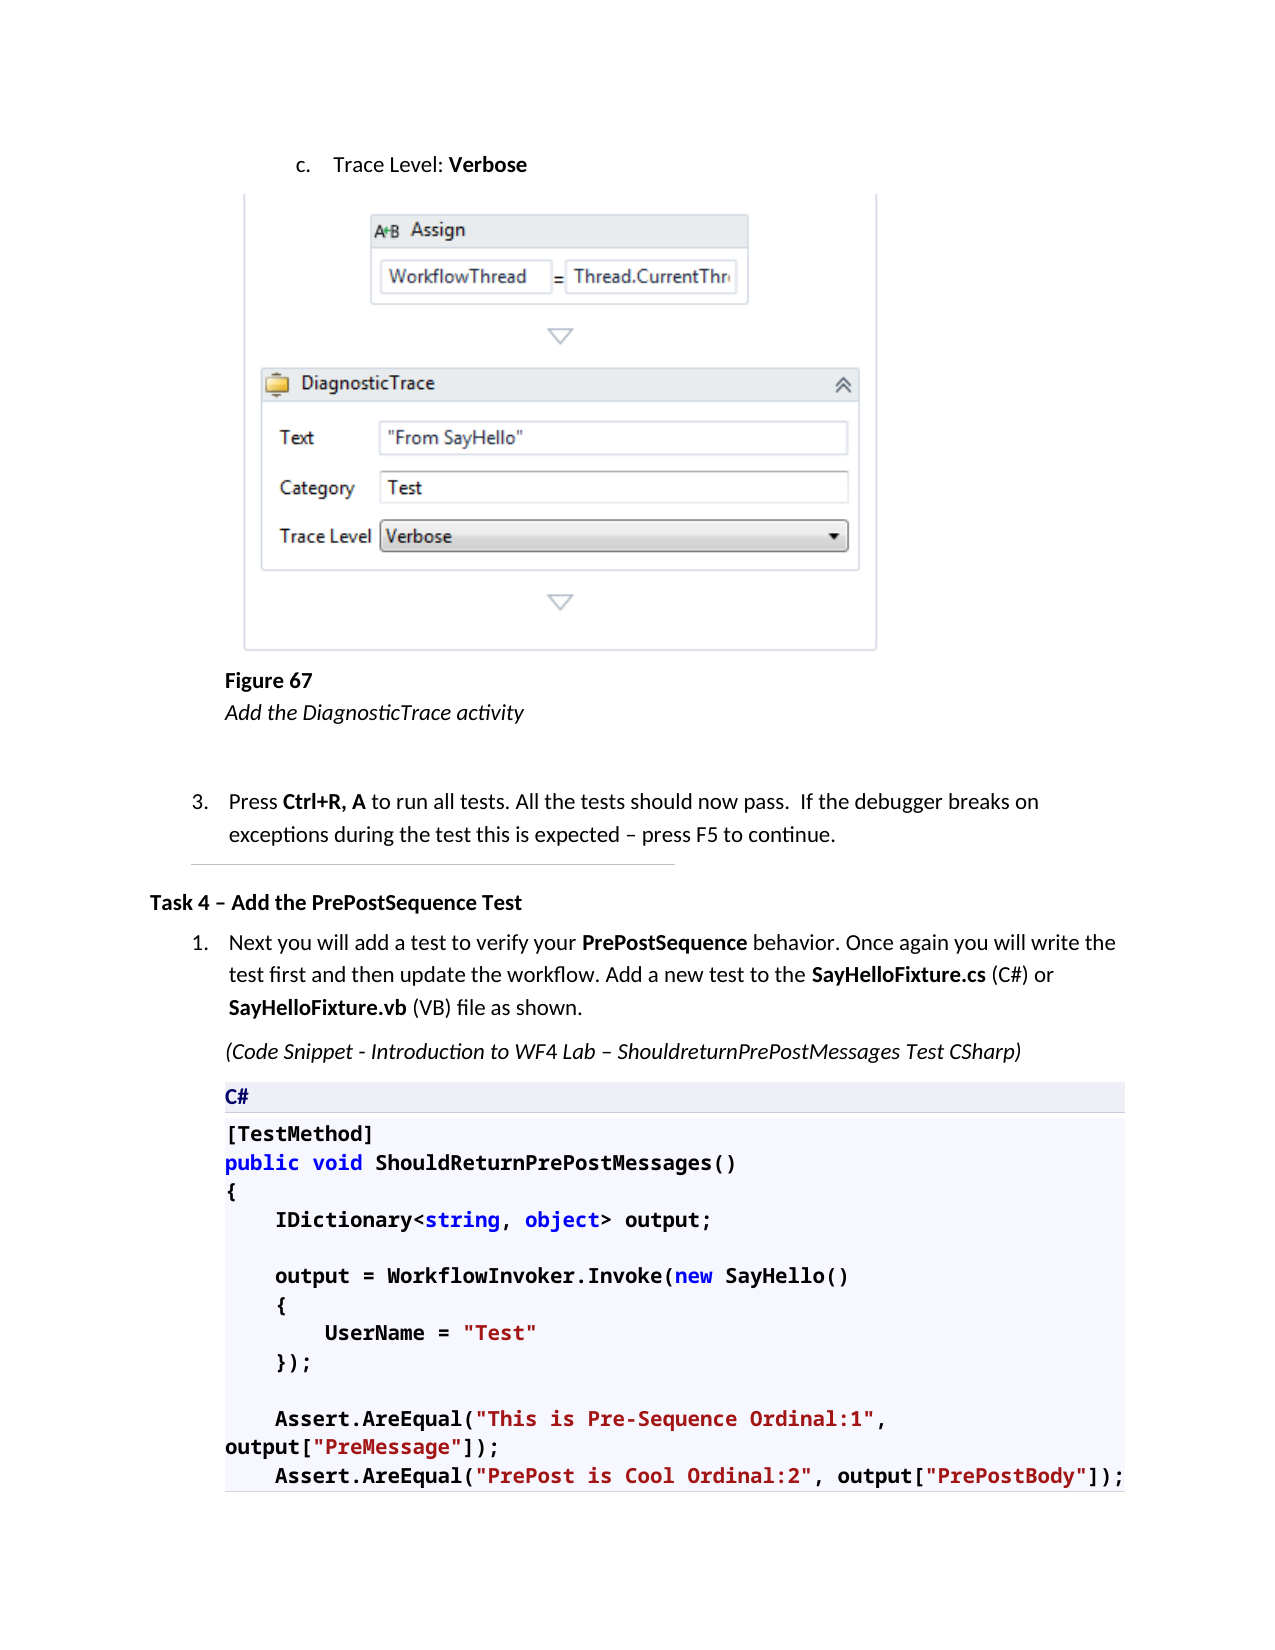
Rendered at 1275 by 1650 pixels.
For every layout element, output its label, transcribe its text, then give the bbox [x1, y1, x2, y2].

list Press Ctrl+R, A to run all tests. All the tests should now pass. If the debugger breaks on exceptions during the test this is expected – press F5 to continue. [191, 787, 1125, 848]
text }); [225, 1344, 1125, 1373]
text Add the DiagnosticTrace activity [225, 698, 1125, 726]
text { [225, 1287, 1125, 1316]
text C# [225, 1082, 1125, 1112]
text Assert.AreEqual("PrePost is Cool Ordinal:2", output["PrePostBody"]); [225, 1458, 1125, 1491]
text IDictionary<string, object> output; [225, 1202, 1125, 1231]
text public void ShouldReturnPrePostMessages() [225, 1145, 1125, 1174]
text [TestMethod] [225, 1118, 1125, 1145]
text Figure 67 [225, 666, 1125, 694]
picture [225, 194, 882, 662]
text UserName = "Test" [225, 1316, 1125, 1344]
text Task 4 – Add the PrePostSequence Test [150, 888, 1125, 916]
text (Code Snippet - Introduction to WF4 Lab – ShouldreturnPrePostMessages Test CSharp) [225, 1037, 1125, 1065]
text output = WorkflowInvoker.Invoke(new SayHello() [225, 1259, 1125, 1287]
list Next you will add a test to verify your PrePostSequence behavior. Once again you will write the test first and then update the workflow. Add a new test to the SayHelloFixture.cs (C#) or SayHelloFixture.vb (VB) file as shown. [191, 928, 1125, 1021]
text Assert.AreEqual("This is Pre-Sequence Ordinal:1", output["PreMessage"]); [225, 1401, 1125, 1458]
list Trace Level: Verbose [296, 150, 1125, 178]
text { [225, 1174, 1125, 1202]
